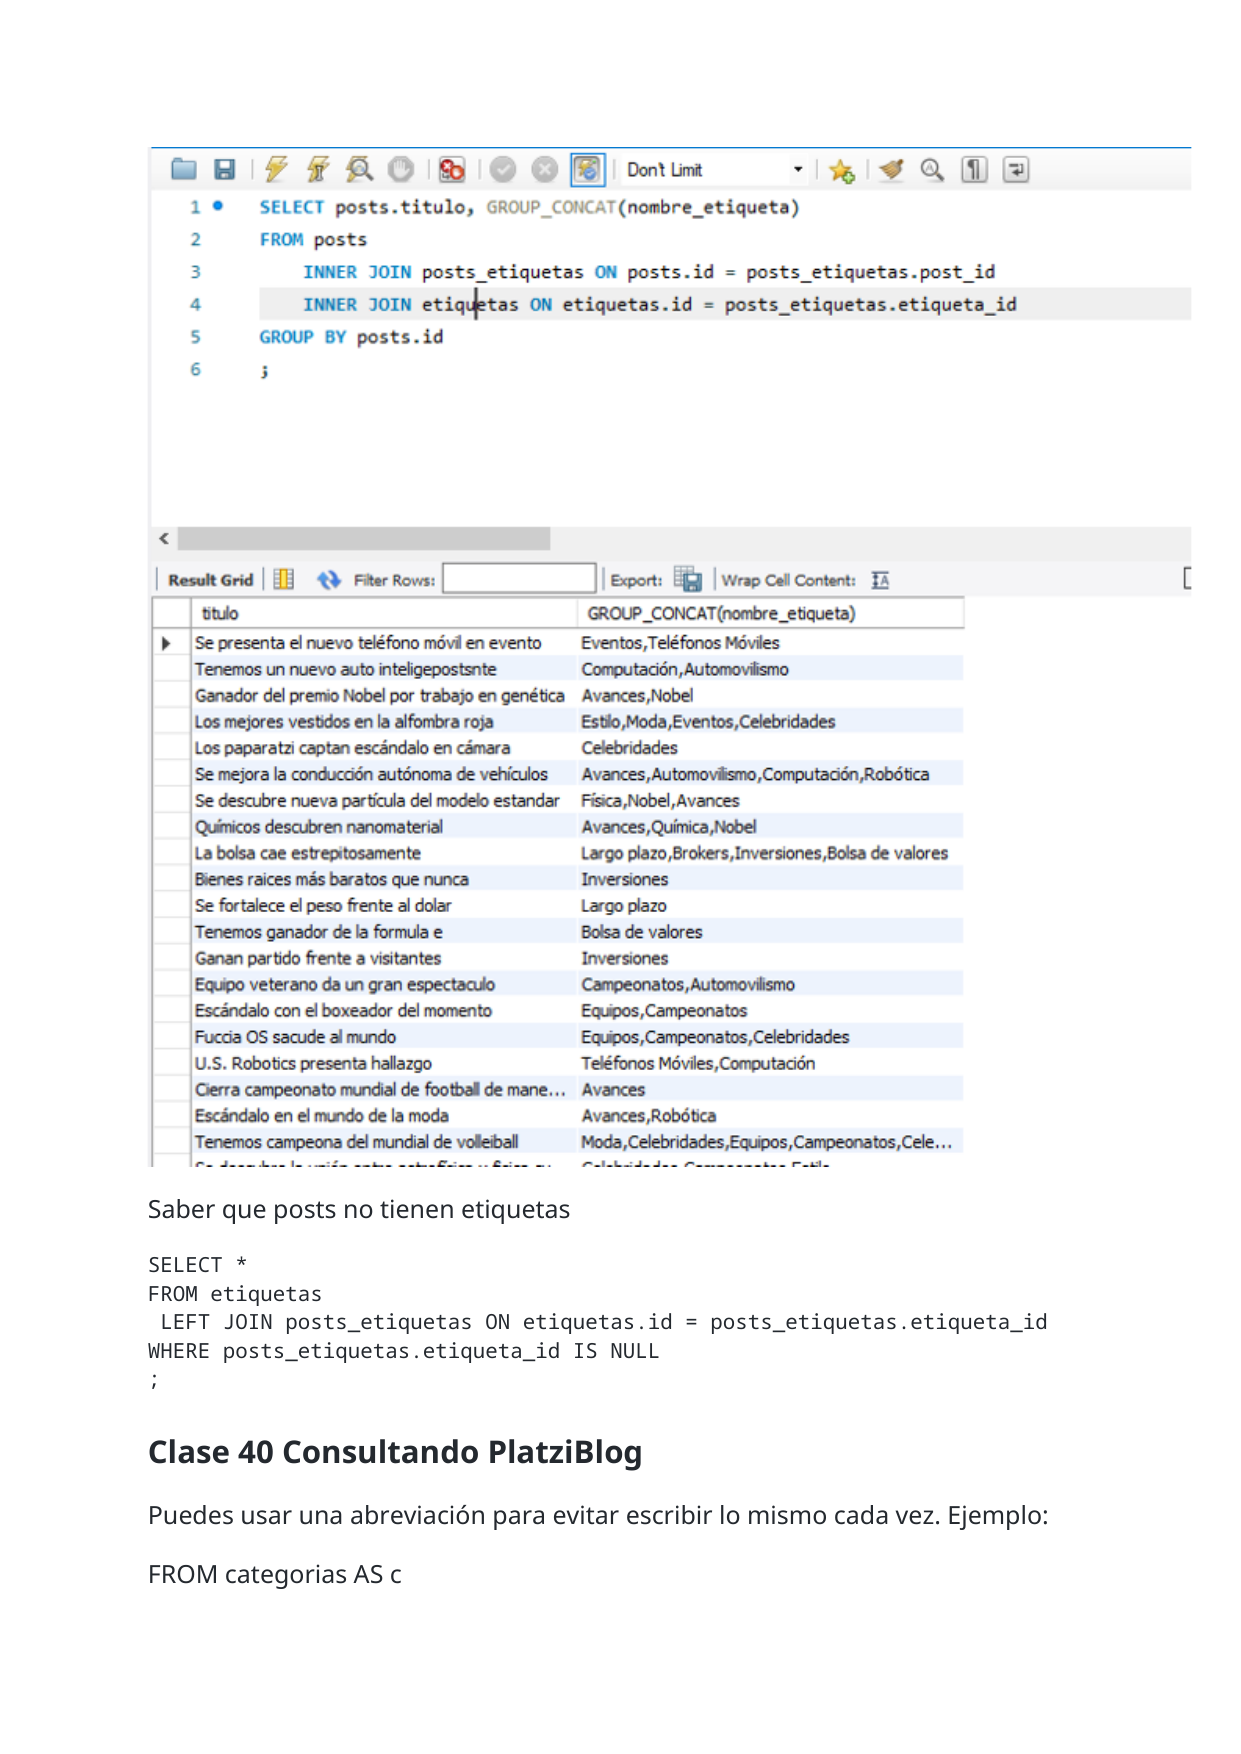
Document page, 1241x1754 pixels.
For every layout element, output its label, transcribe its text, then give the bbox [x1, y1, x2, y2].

text WHERE posts_etiquetas.etiqueta_id IS NULL [148, 1336, 1093, 1364]
text FROM categorias AS c [148, 1557, 1093, 1591]
text FROM etiquetas [148, 1279, 1093, 1307]
text SELECT * [148, 1250, 1093, 1279]
text LEFT JOIN posts_etiquetas ON etiquetas.id = posts_etiquetas.etiqueta_id [148, 1307, 1093, 1336]
picture [147, 147, 1192, 1167]
text Clase 40 Consultando PlatziBlog [148, 1430, 1093, 1473]
text Saber que posts no tienen etiquetas [148, 1191, 1093, 1225]
text Puedes usar una abreviación para evitar escribir lo mismo cada vez. Ejemplo: [148, 1498, 1093, 1532]
text ; [148, 1364, 1093, 1393]
